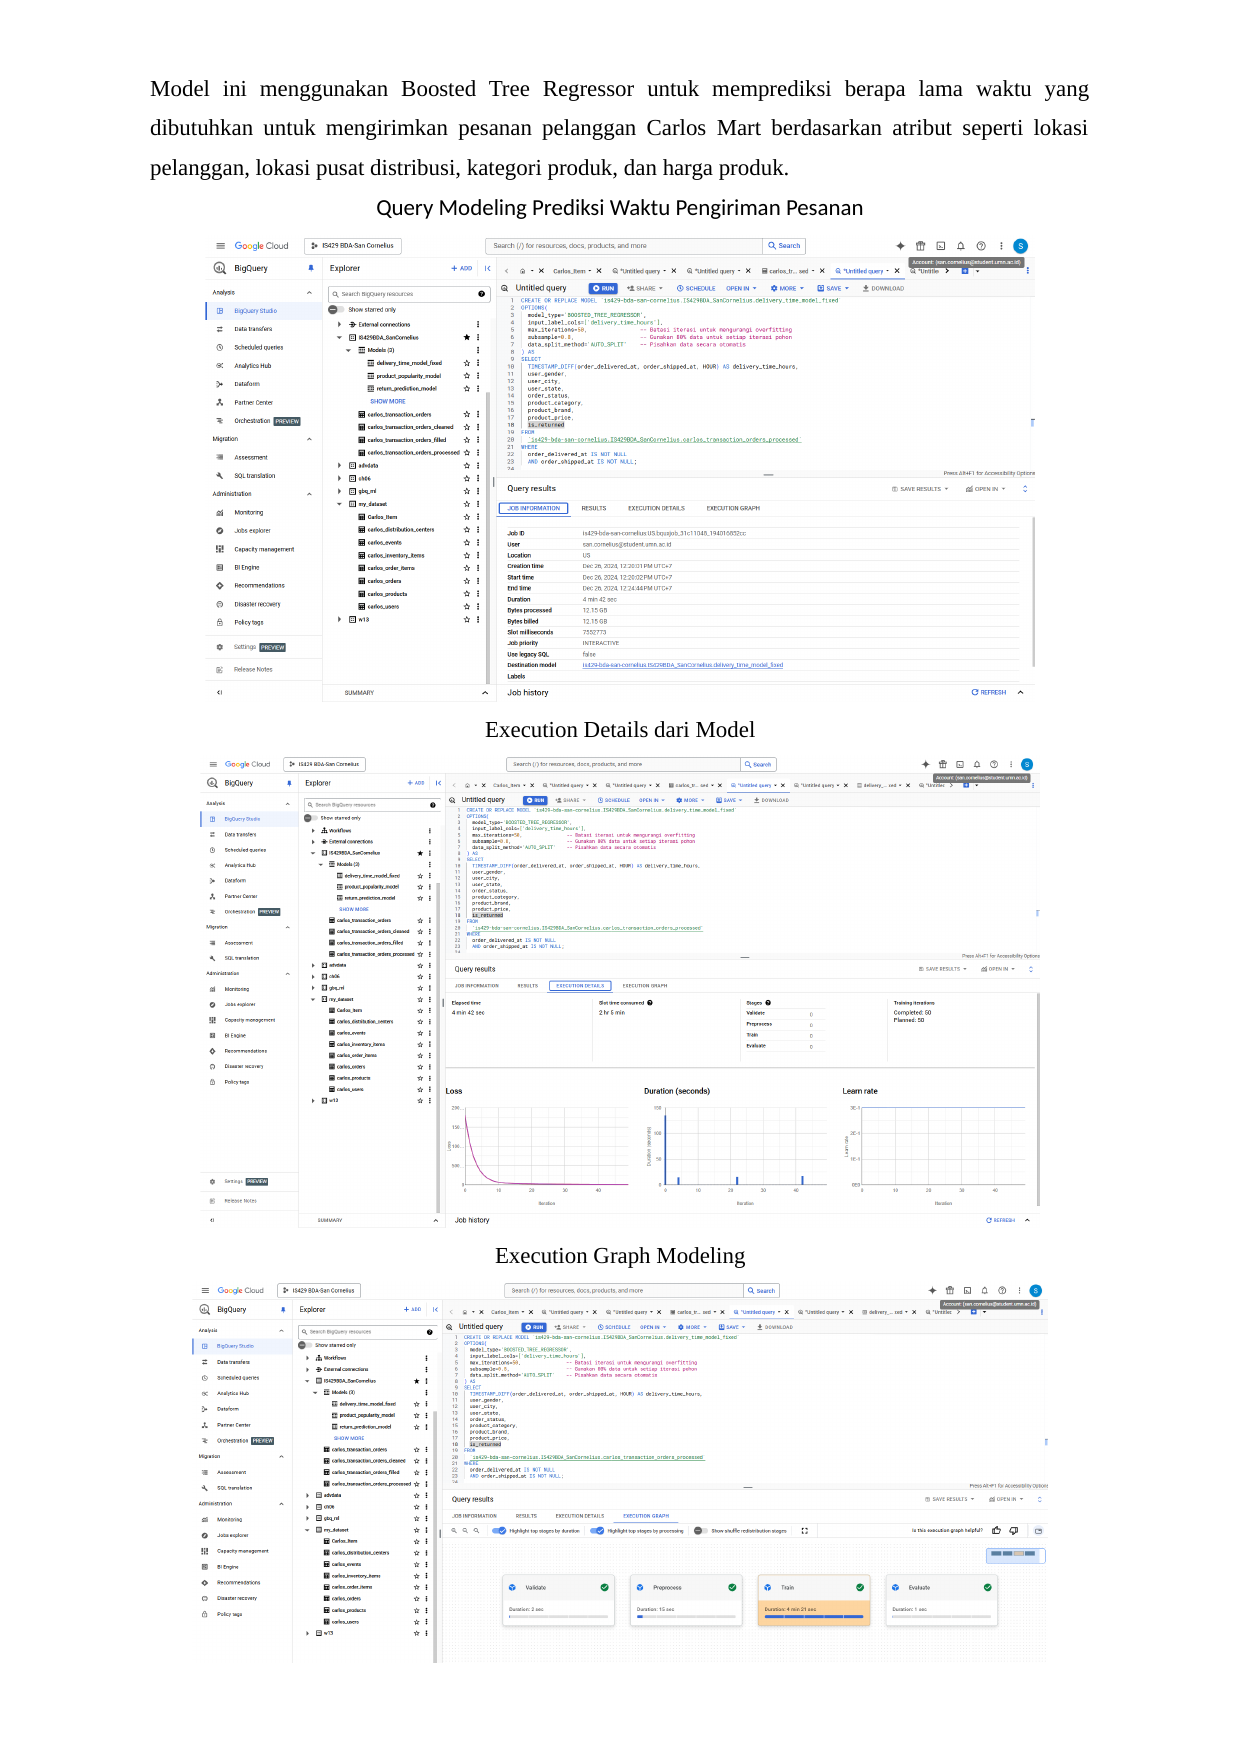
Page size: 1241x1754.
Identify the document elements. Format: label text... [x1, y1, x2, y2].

text Execution Details dari Model [150, 716, 1090, 742]
text Execution Graph Modeling [150, 1242, 1090, 1268]
picture [205, 235, 1035, 702]
picture [200, 755, 1040, 1228]
text Model ini menggunakan Boosted Tree Regressor untuk memprediksi berapa lama waktu yang dibutuhkan untuk mengirimkan pesanan pelanggan Carlos Mart berdasarkan atribut seperti lokasi pelanggan, lokasi pusat distribusi, kategori produk, dan harga produk. [150, 75, 1090, 180]
picture [192, 1281, 1048, 1663]
text Query Modeling Prediksi Waktu Pengiriman Pesanan [150, 193, 1090, 221]
